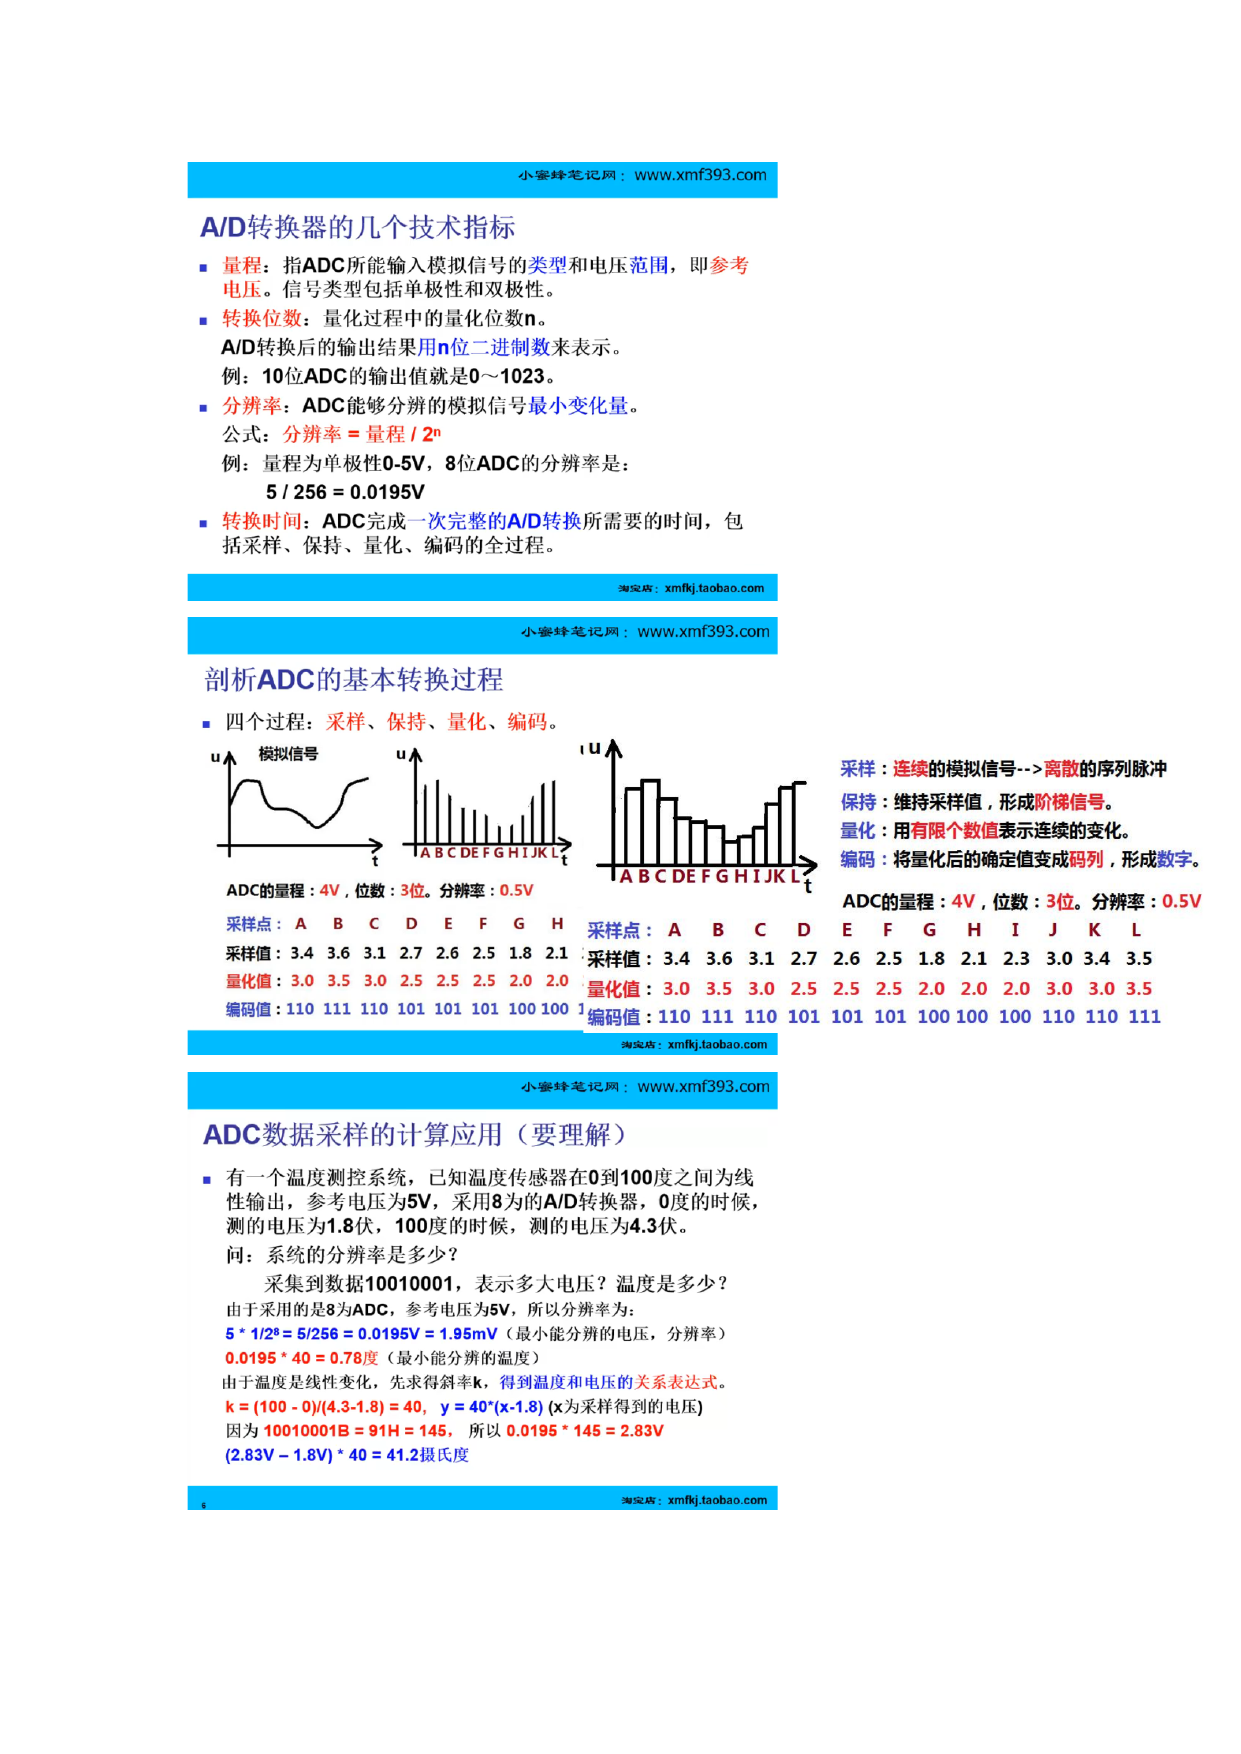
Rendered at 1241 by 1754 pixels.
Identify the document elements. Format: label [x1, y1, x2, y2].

picture [187, 198, 778, 573]
picture [187, 1110, 778, 1485]
picture [187, 655, 1209, 1033]
